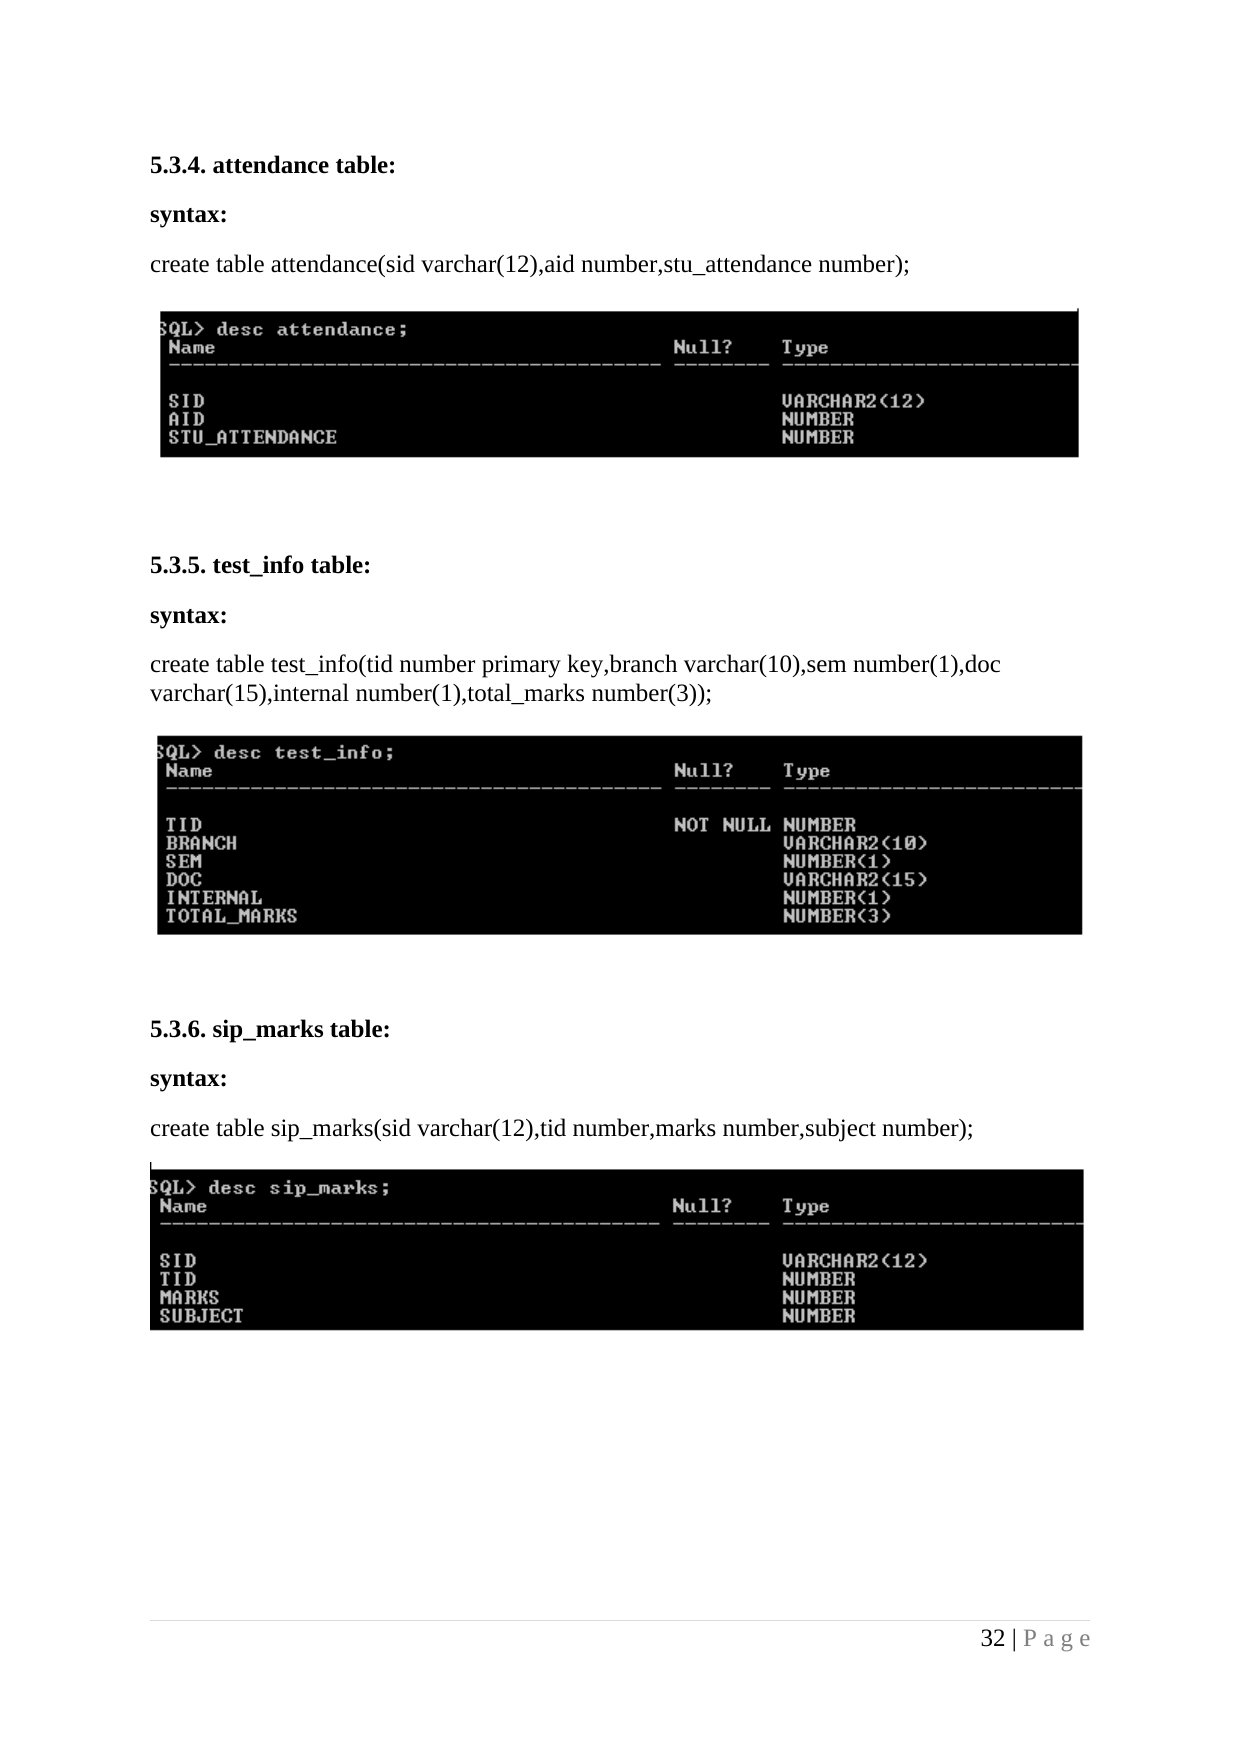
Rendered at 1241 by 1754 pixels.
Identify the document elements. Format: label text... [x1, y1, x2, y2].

picture [150, 1162, 1089, 1335]
text 5.3.6. sip_marks table: [150, 1014, 1090, 1043]
text syntax: [150, 600, 1090, 629]
picture [150, 727, 1089, 944]
text create table attendance(sid varchar(12),aid number,stu_attendance number); [150, 249, 1090, 278]
text syntax: [150, 1063, 1090, 1092]
picture [150, 298, 1091, 480]
text 5.3.4. attendance table: [150, 150, 1090, 179]
text create table test_info(tid number primary key,branch varchar(10),sem number(1),doc varchar(15),internal number(1),total_marks number(3)); [150, 649, 1090, 707]
text syntax: [150, 199, 1090, 228]
text create table sip_marks(sid varchar(12),tid number,marks number,subject number); [150, 1113, 1090, 1142]
text 5.3.5. test_info table: [150, 550, 1090, 579]
